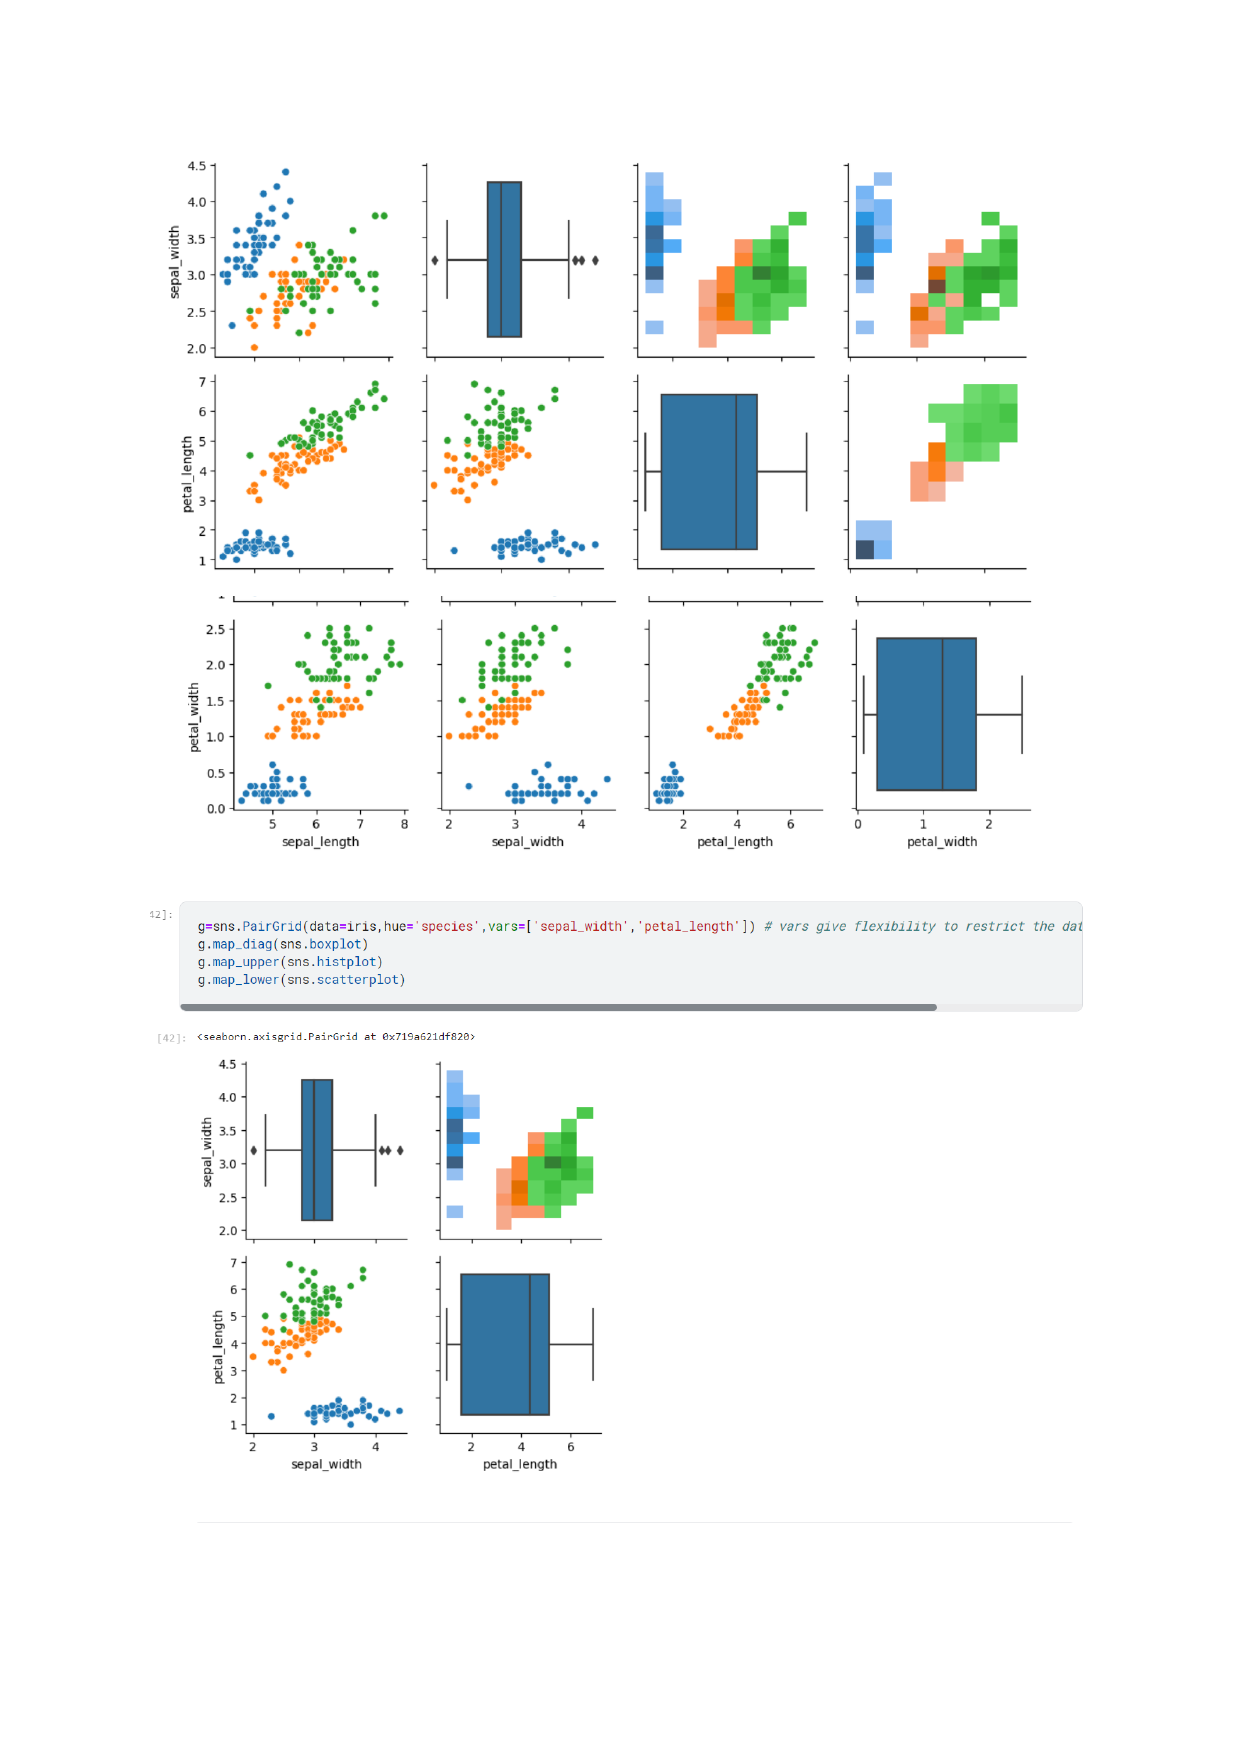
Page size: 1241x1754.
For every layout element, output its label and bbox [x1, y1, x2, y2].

picture [150, 596, 1091, 1012]
picture [150, 150, 1091, 578]
picture [150, 1030, 1091, 1523]
